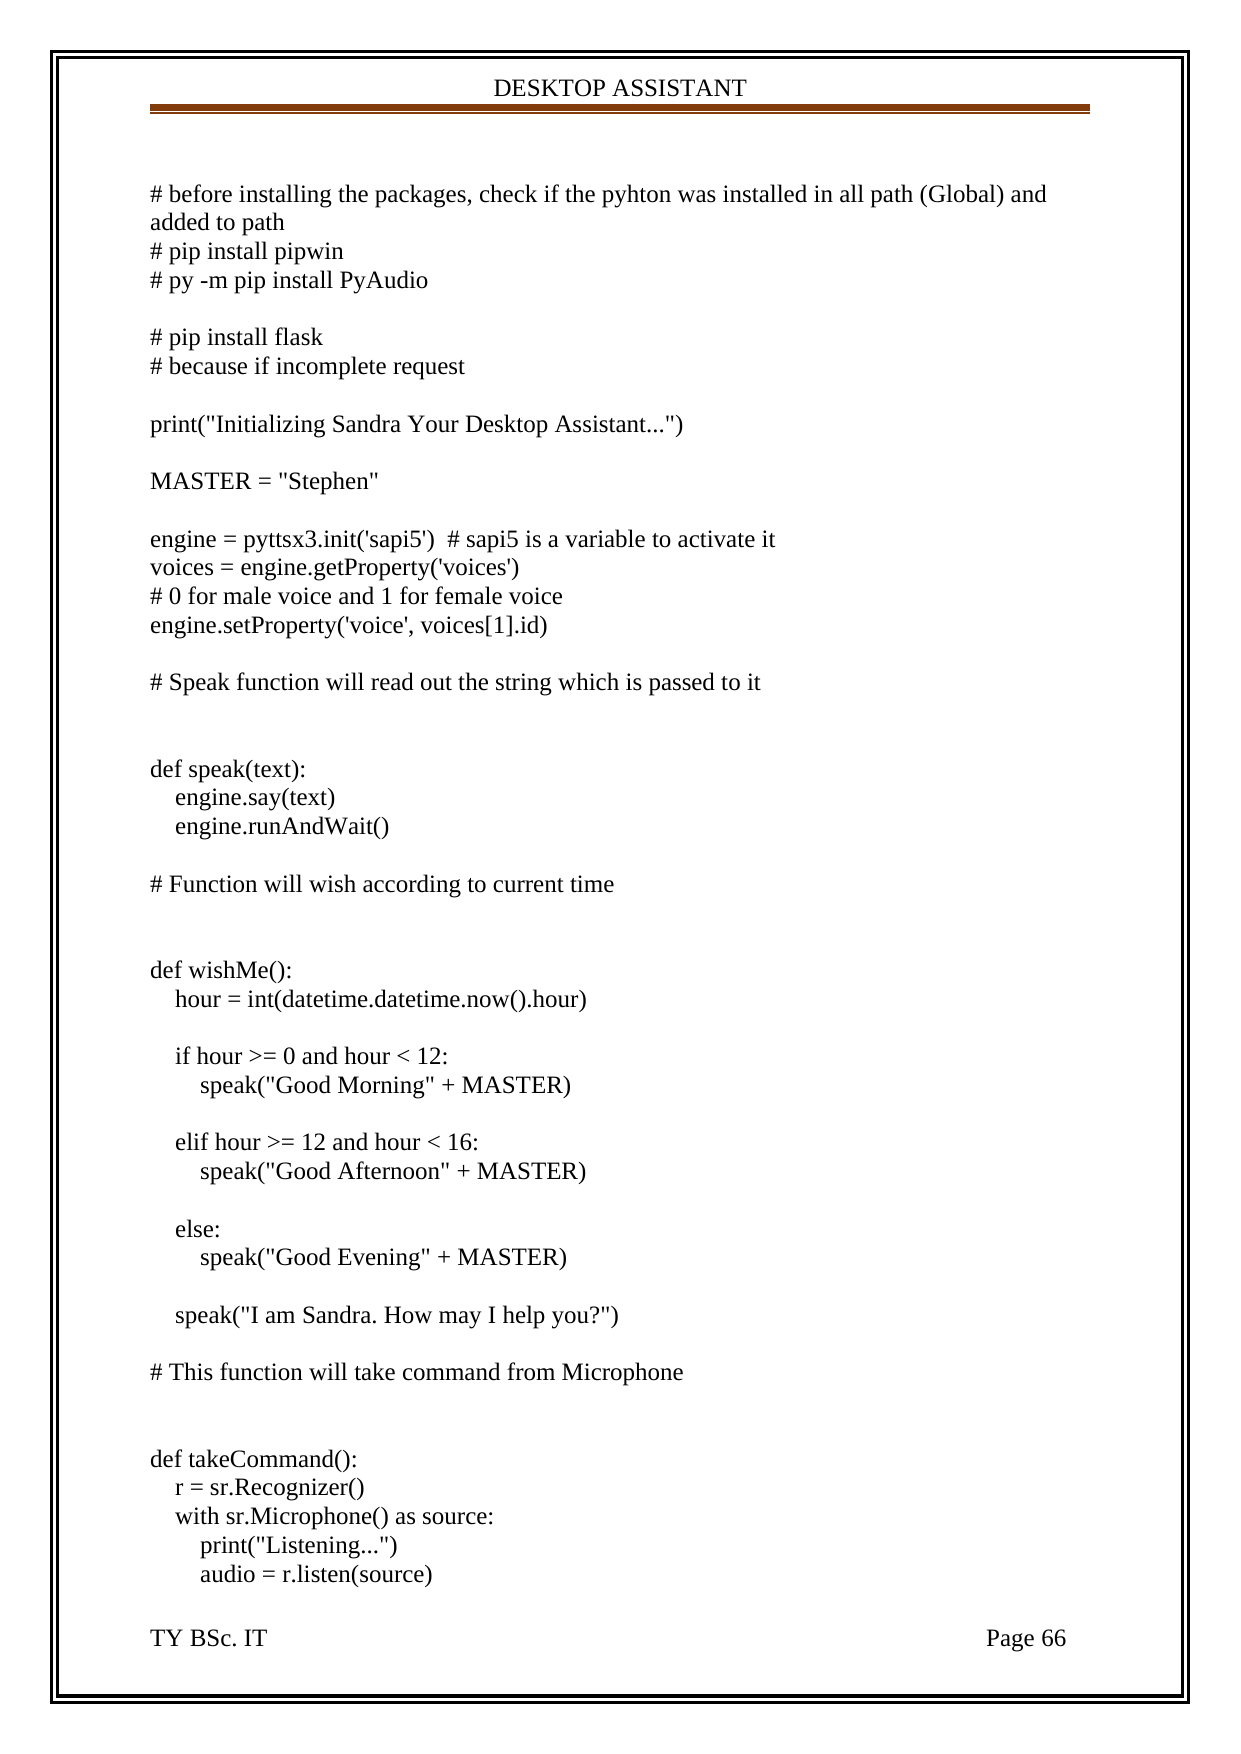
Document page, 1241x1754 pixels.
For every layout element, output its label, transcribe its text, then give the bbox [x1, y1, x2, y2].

text with sr.Microphone() as source: [150, 1501, 1090, 1530]
text hour = int(datetime.datetime.now().hour) [150, 984, 1090, 1012]
text speak("Good Evening" + MASTER) [150, 1242, 1090, 1271]
text # Speak function will read out the string which is passed to it [150, 667, 1090, 696]
text elif hour >= 12 and hour < 16: [150, 1127, 1090, 1156]
text # 0 for male voice and 1 for female voice [150, 581, 1090, 610]
text # pip install flask [150, 322, 1090, 351]
text # This function will take command from Microphone [150, 1357, 1090, 1386]
text speak("I am Sandra. How may I help you?") [150, 1300, 1090, 1329]
text engine = pyttsx3.init('sapi5') # sapi5 is a variable to activate it [150, 524, 1090, 552]
text engine.say(text) [150, 782, 1090, 811]
text # Function will wish according to current time [150, 869, 1090, 897]
text r = sr.Recognizer() [150, 1472, 1090, 1501]
text speak("Good Afternoon" + MASTER) [150, 1156, 1090, 1185]
text audio = r.listen(source) [150, 1559, 1090, 1587]
text def speak(text): [150, 754, 1090, 782]
text speak("Good Morning" + MASTER) [150, 1070, 1090, 1099]
text # pip install pipwin [150, 236, 1090, 265]
text else: [150, 1214, 1090, 1242]
text def takeCommand(): [150, 1444, 1090, 1472]
text voices = engine.getProperty('voices') [150, 552, 1090, 581]
text # before installing the packages, check if the pyhton was installed in all path (Global) and added to path [150, 179, 1090, 236]
text engine.setProperty('voice', voices[1].id) [150, 610, 1090, 639]
text def wishMe(): [150, 955, 1090, 984]
text print("Listening...") [150, 1530, 1090, 1559]
text MASTER = "Stephen" [150, 466, 1090, 495]
text # because if incomplete request [150, 351, 1090, 380]
text engine.runAndWait() [150, 811, 1090, 840]
text print("Initializing Sandra Your Desktop Assistant...") [150, 409, 1090, 437]
text if hour >= 0 and hour < 12: [150, 1041, 1090, 1070]
text # py -m pip install PyAudio [150, 265, 1090, 294]
